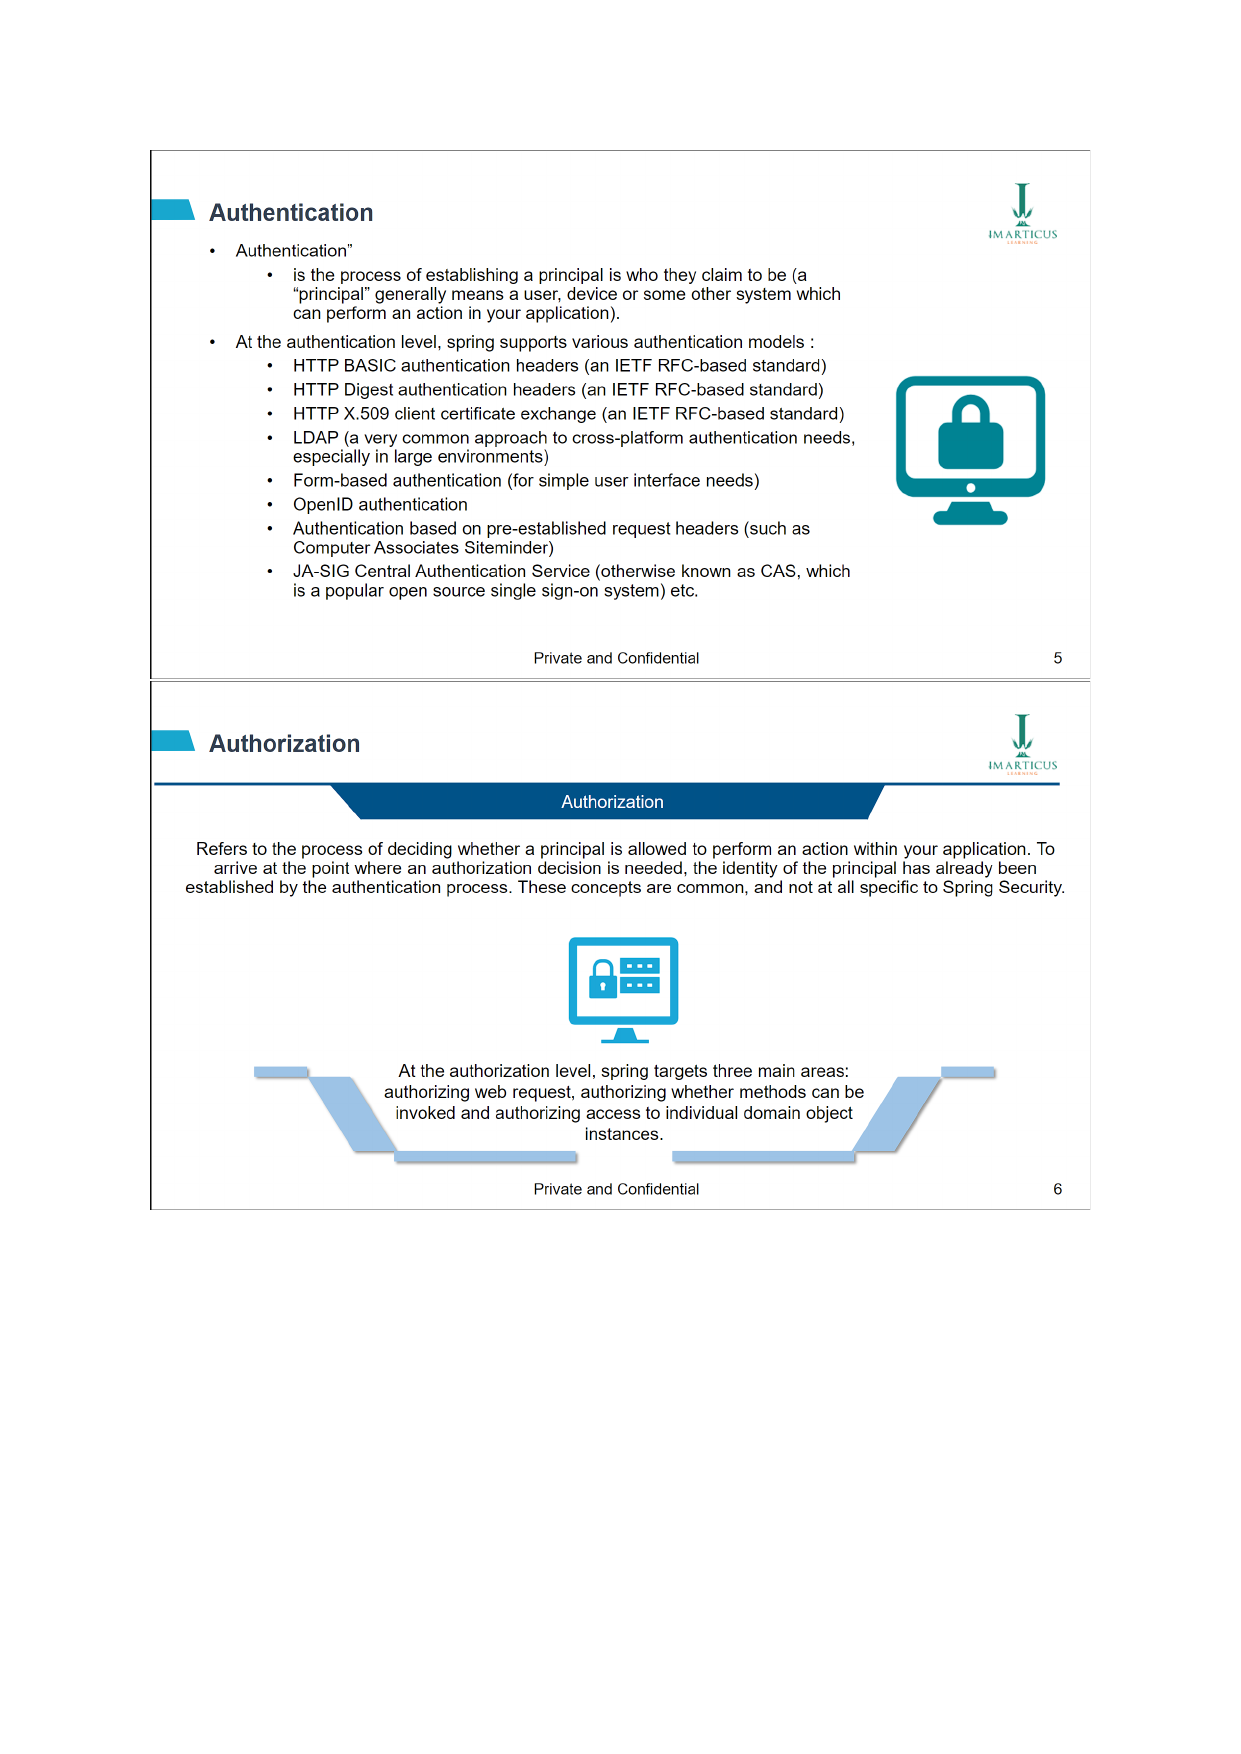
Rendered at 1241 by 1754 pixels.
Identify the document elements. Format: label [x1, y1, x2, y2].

picture [150, 150, 1091, 679]
picture [150, 681, 1091, 1210]
